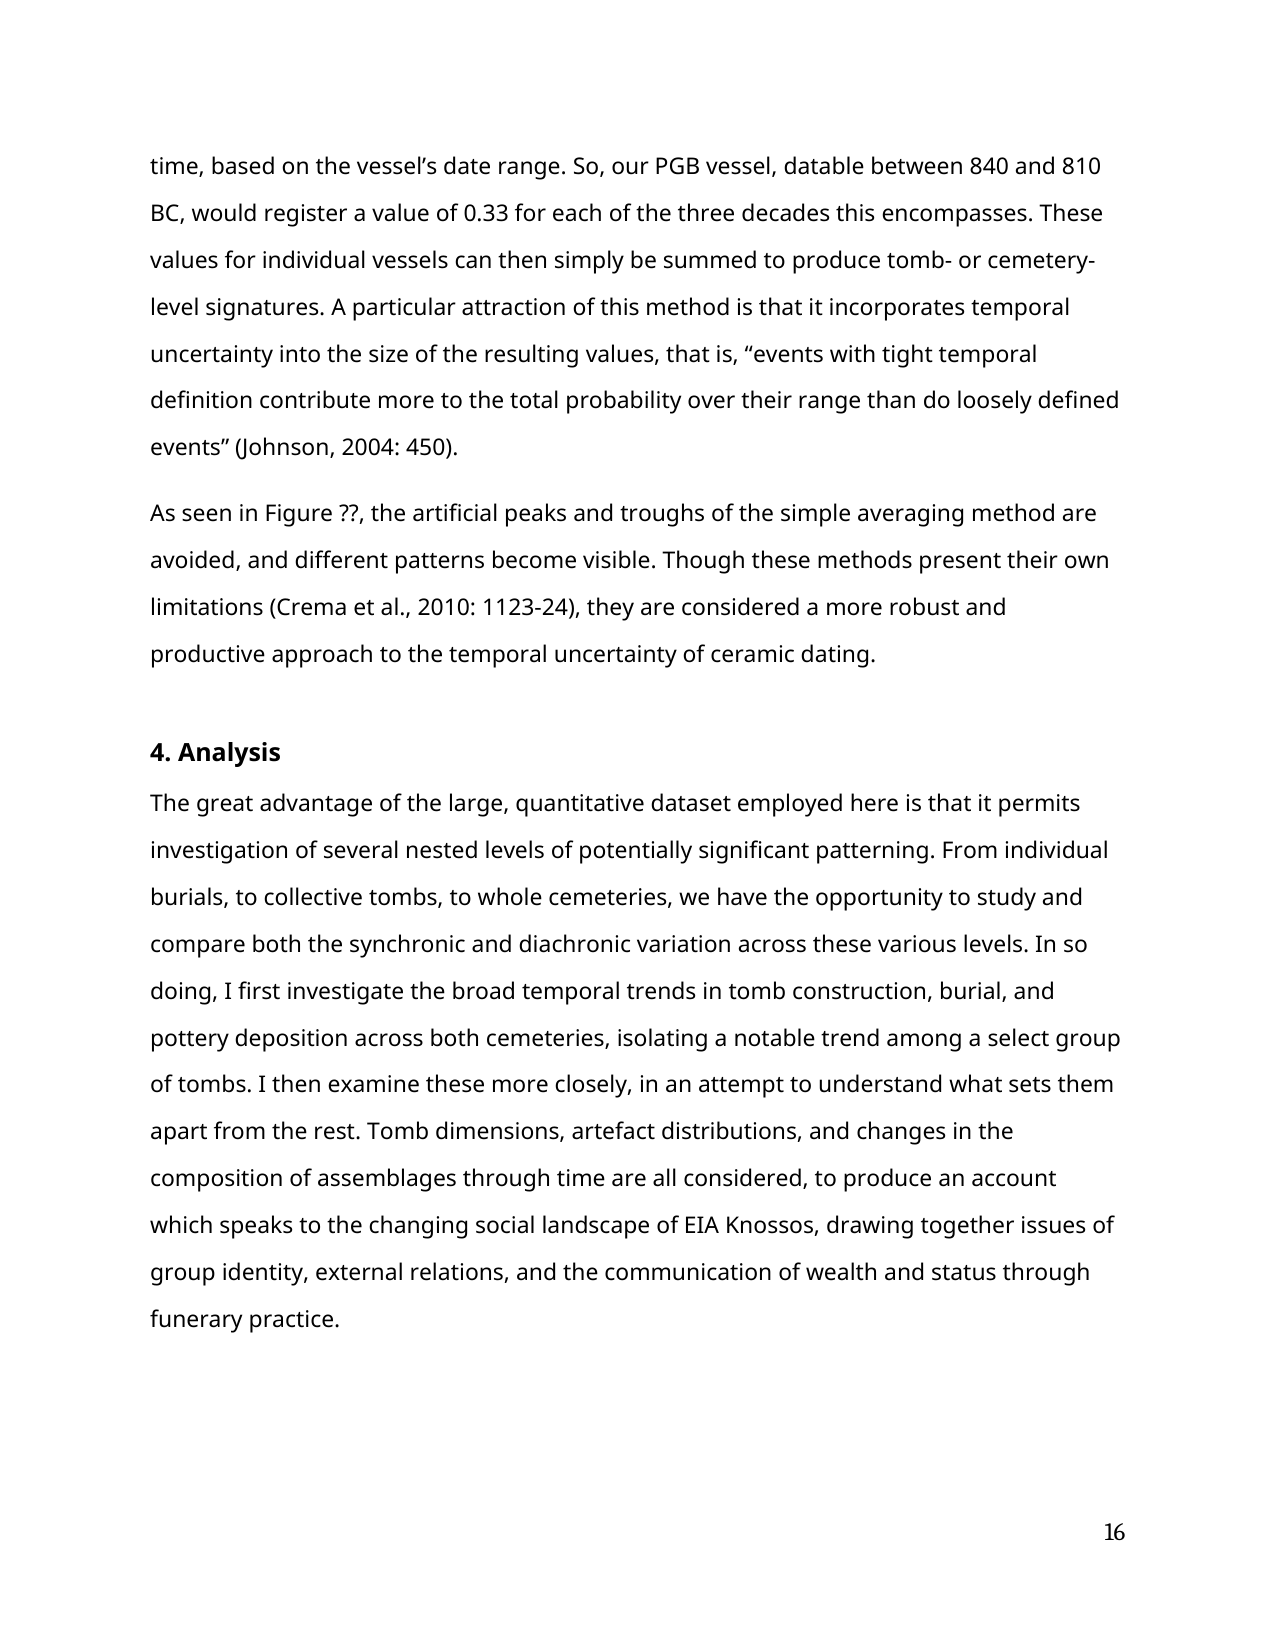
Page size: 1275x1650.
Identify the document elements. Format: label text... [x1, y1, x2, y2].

subtitle 4. Analysis [150, 734, 1125, 768]
text As seen in Figure ??, the artificial peaks and troughs of the simple averaging method are avoided, and different patterns become visible. Though these methods present their own limitations (Crema et al., 2010: 1123-24), they are considered a more robust and productive approach to the temporal uncertainty of ceramic dating. [150, 497, 1125, 669]
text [150, 150, 1125, 462]
text The great advantage of the large, quantitative dataset employed here is that it permits investigation of several nested levels of potentially significant patterning. From individual burials, to collective tombs, to whole cemeteries, we have the opportunity to study and compare both the synchronic and diachronic variation across these various levels. In so doing, I first investigate the broad temporal trends in tomb construction, burial, and pottery deposition across both cemeteries, isolating a notable trend among a select group of tombs. I then examine these more closely, in an attempt to understand what sets them apart from the rest. Tomb dimensions, artefact distributions, and changes in the composition of assemblages through time are all considered, to produce an account which speaks to the changing social landscape of EIA Knossos, drawing together issues of group identity, external relations, and the communication of wealth and status through funerary practice. [150, 787, 1125, 1334]
